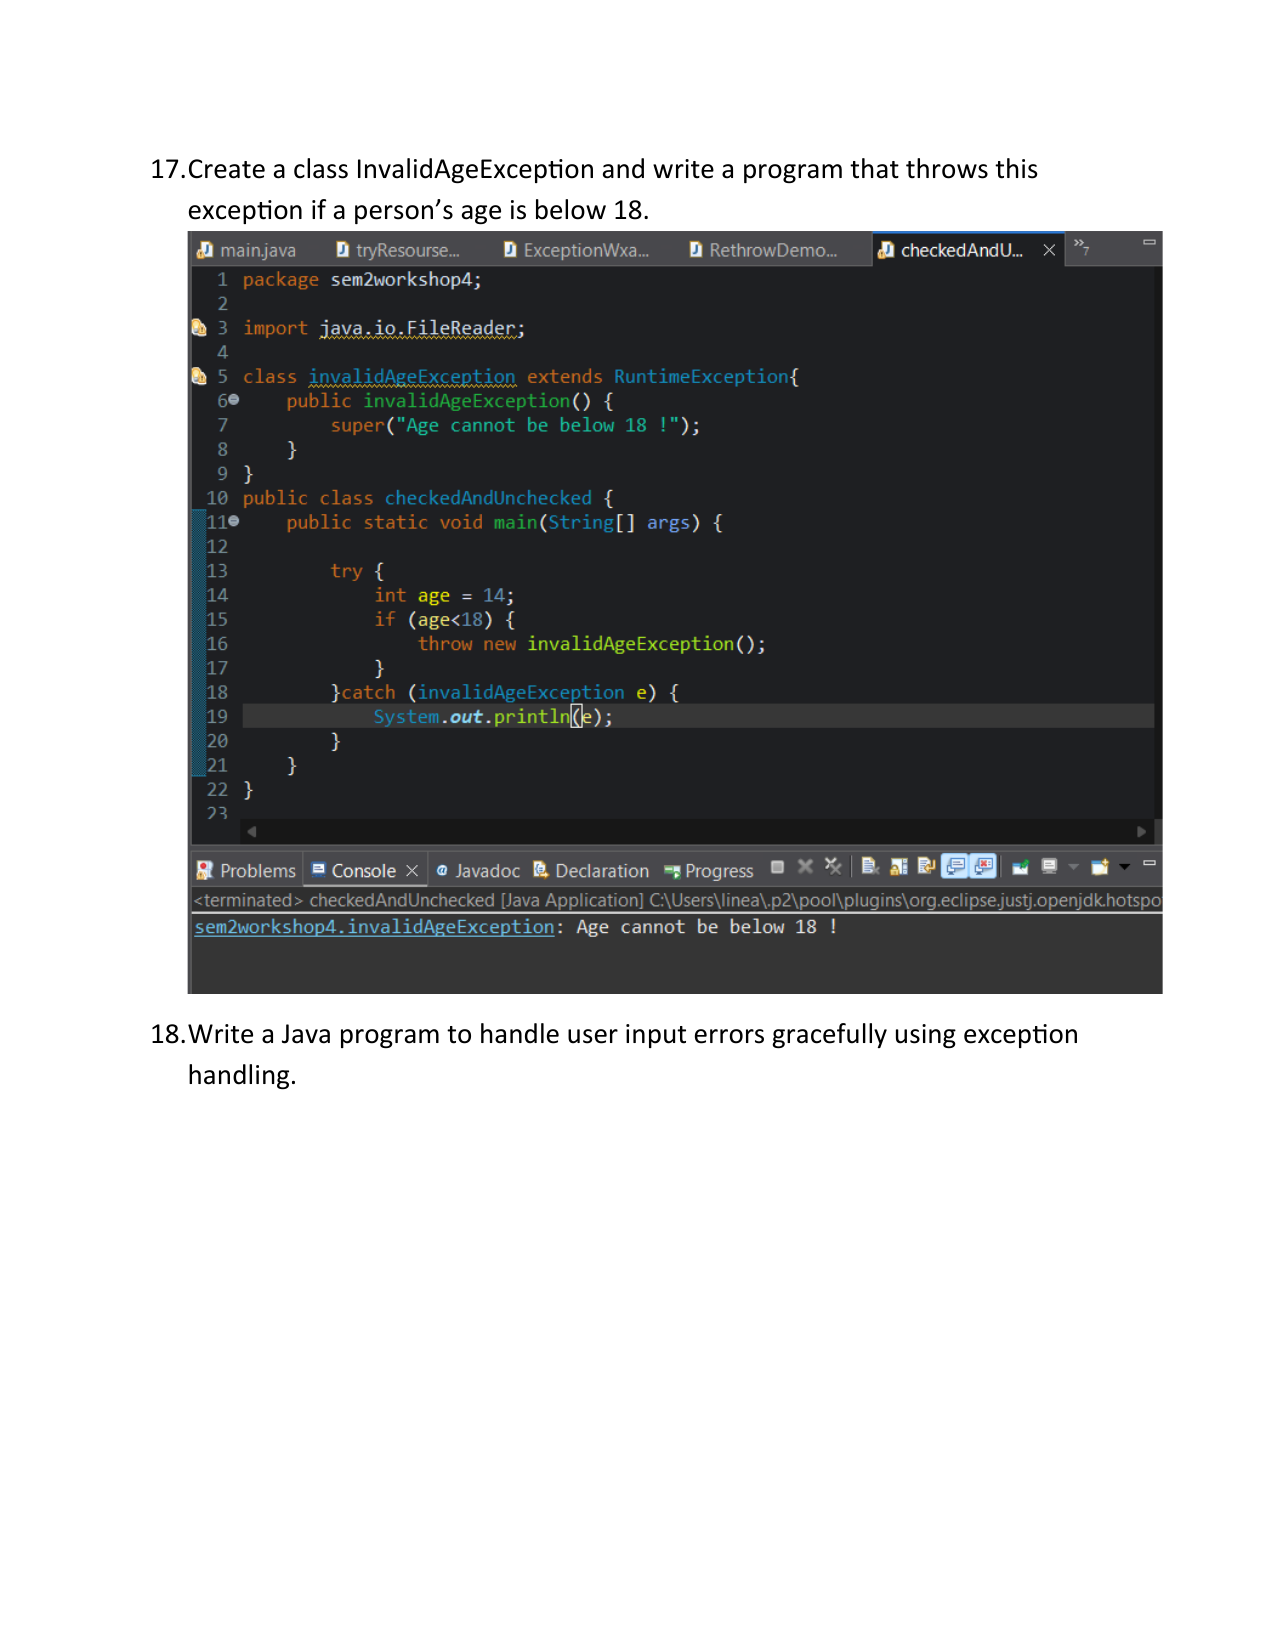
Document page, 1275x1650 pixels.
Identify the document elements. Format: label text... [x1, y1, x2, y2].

picture [187, 231, 1163, 994]
list Write a Java program to handle user input errors gracefully using exception handling. [150, 1015, 1125, 1092]
